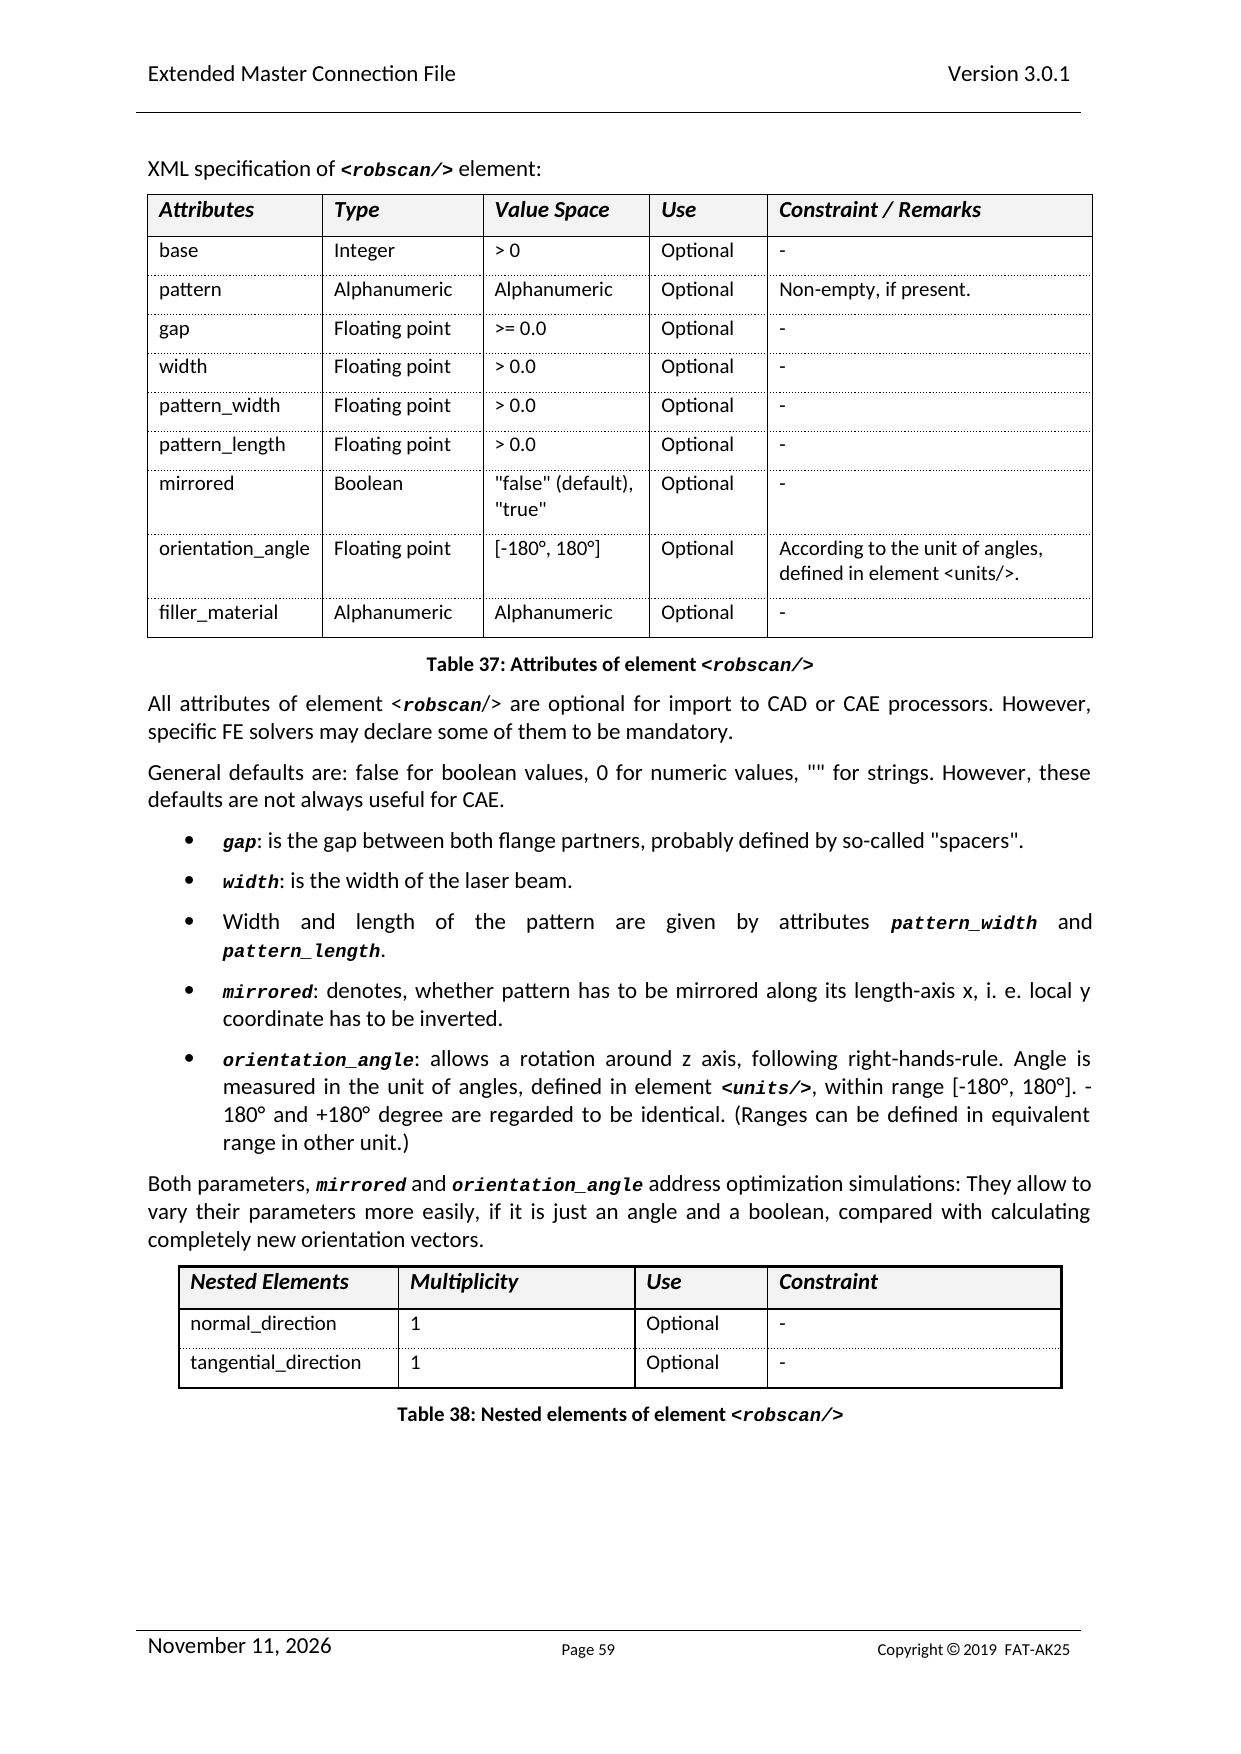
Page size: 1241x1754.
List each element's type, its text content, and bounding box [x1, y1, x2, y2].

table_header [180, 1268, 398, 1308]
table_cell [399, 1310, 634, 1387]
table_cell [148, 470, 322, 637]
text Both parameters, mirrored and orientation_angle address optimization simulations: They allow to vary their parameters more easily, if it is just an angle and a boolean, compared with calculating completely new orientation vectors. [148, 1169, 1092, 1253]
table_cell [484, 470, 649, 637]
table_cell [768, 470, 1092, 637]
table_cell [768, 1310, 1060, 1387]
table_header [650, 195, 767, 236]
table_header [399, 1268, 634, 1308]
text Table 37: Attributes of element <robscan/> [148, 651, 1092, 677]
text All attributes of element <robscan/> are optional for import to CAD or CAE processors. However, specific FE solvers may declare some of them to be mandatory. [148, 689, 1092, 745]
text Table 38: Nested elements of element <robscan/> [148, 1402, 1092, 1427]
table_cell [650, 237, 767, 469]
list orientation_angle: allows a rotation around z axis, following right-hands-rule. Angle is measured in the unit of angles, defined in element <units/>, within range [-180°, 180°]. -180° and +180° degree are regarded to be identical. (Ranges can be defined in equivalent range in other unit.) [185, 1044, 1092, 1156]
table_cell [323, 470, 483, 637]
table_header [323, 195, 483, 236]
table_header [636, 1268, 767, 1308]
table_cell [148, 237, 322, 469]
text XML specification of <robscan/> element: [148, 154, 1092, 182]
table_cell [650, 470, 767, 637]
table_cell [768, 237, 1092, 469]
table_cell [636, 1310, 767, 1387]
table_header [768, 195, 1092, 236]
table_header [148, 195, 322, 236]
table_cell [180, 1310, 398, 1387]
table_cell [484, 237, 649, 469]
list mirrored: denotes, whether pattern has to be mirrored along its length-axis x, i. e. local y coordinate has to be inverted. [185, 976, 1092, 1032]
list Width and length of the pattern are given by attributes pattern_width and pattern_length. [185, 907, 1092, 963]
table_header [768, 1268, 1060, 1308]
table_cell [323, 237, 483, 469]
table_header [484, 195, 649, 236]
list width: is the width of the laser beam. [185, 867, 1092, 895]
text General defaults are: false for boolean values, 0 for numeric values, "" for strings. However, these defaults are not always useful for CAE. [148, 758, 1092, 814]
list gap: is the gap between both flange partners, probably defined by so-called "spacers". [185, 826, 1092, 854]
